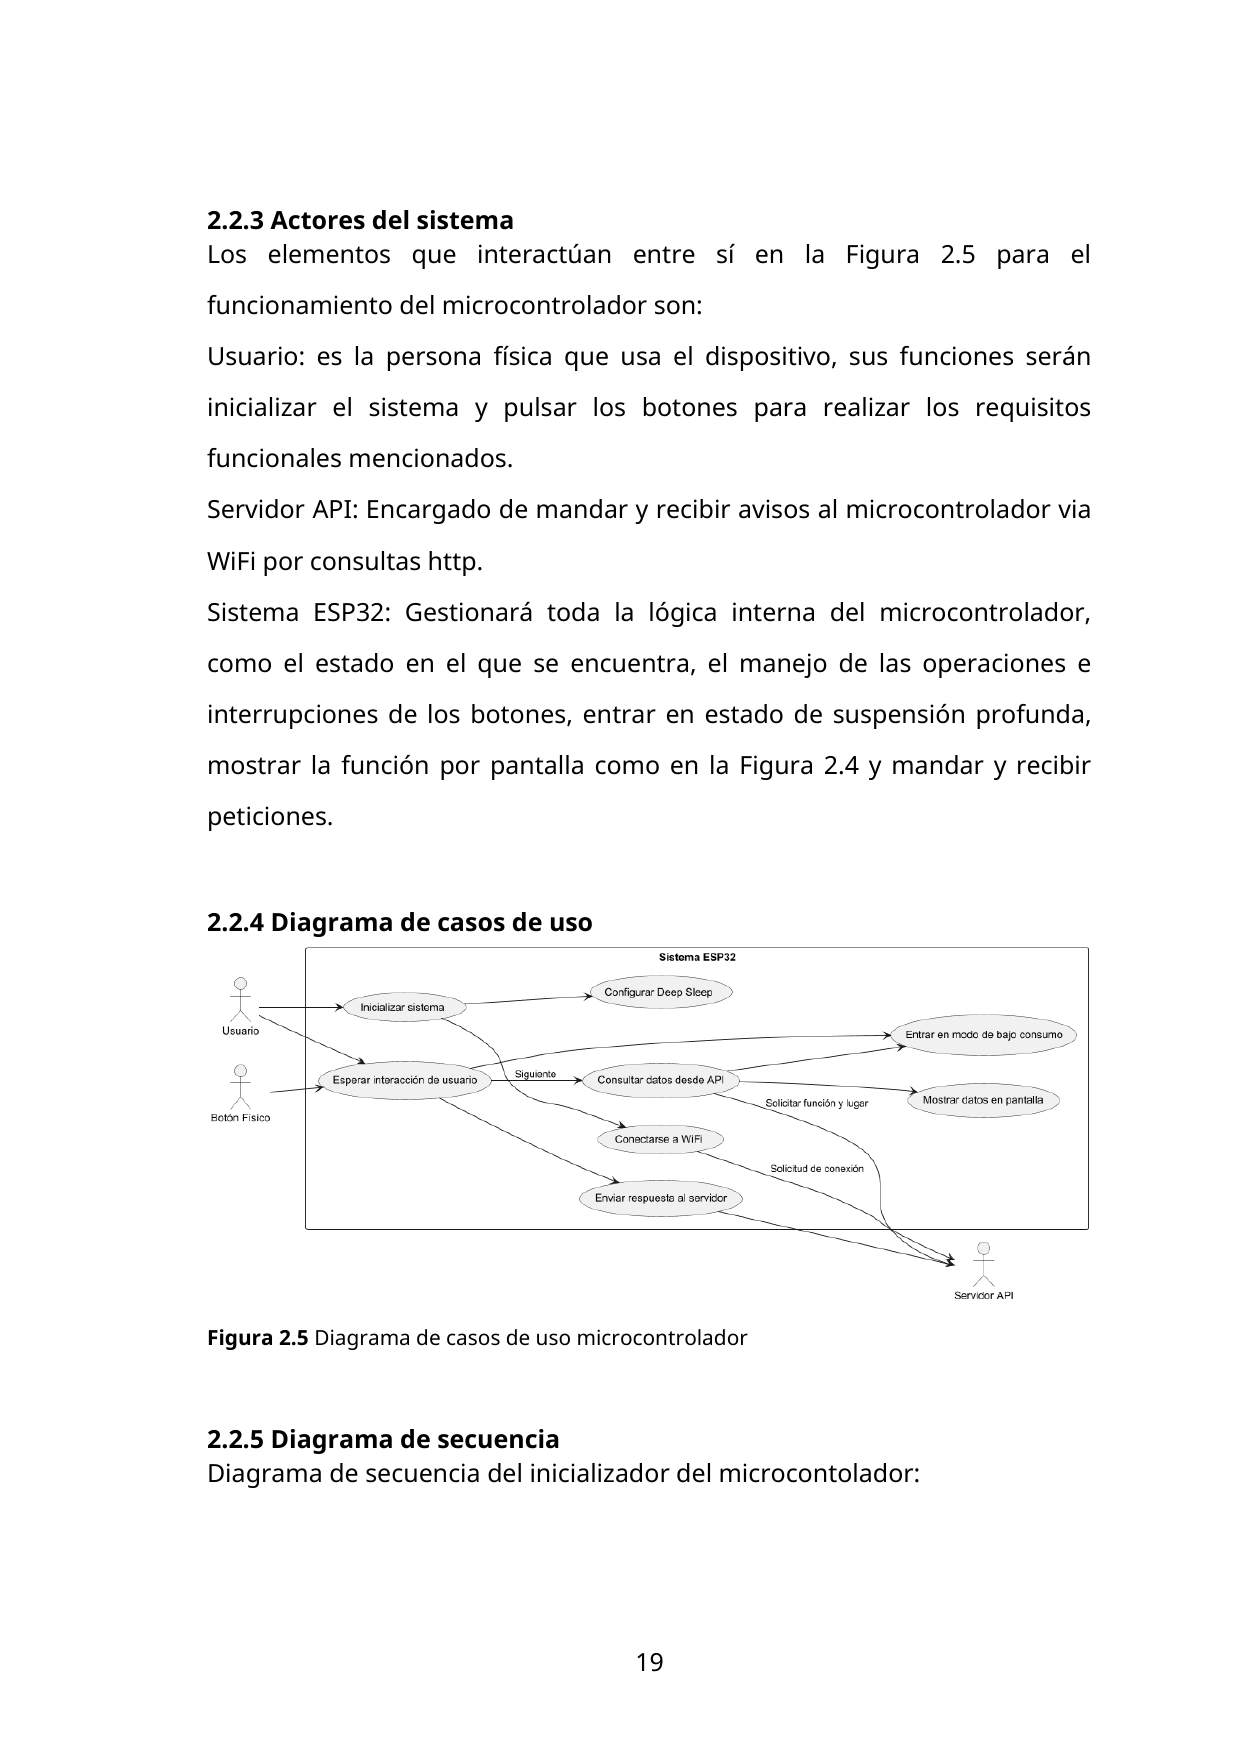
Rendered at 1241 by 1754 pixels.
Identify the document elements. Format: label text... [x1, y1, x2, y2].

text Usuario: es la persona física que usa el dispositivo, sus funciones serán inicializar el sistema y pulsar los botones para realizar los requisitos funcionales mencionados. [207, 339, 1092, 475]
text Sistema ESP32: Gestionará toda la lógica interna del microcontrolador, como el estado en el que se encuentra, el manejo de las operaciones e interrupciones de los botones, entrar en estado de suspensión profunda, mostrar la función por pantalla como en la Figura 2.4 y mandar y recibir peticiones. [207, 594, 1092, 832]
picture [206, 942, 1092, 1304]
text Diagrama de secuencia del inicializador del microcontolador: [207, 1455, 1092, 1489]
text 2.2.5 Diagrama de secuencia [207, 1421, 1092, 1455]
text 2.2.3 Actores del sistema [207, 203, 1092, 237]
text Figura 2.5 Diagrama de casos de uso microcontrolador [207, 1323, 1092, 1352]
text Los elementos que interactúan entre sí en la Figura 2.5 para el funcionamiento del microcontrolador son: [207, 237, 1092, 322]
text 2.2.4 Diagrama de casos de uso [207, 905, 1092, 939]
text Servidor API: Encargado de mandar y recibir avisos al microcontrolador via WiFi por consultas http. [207, 492, 1092, 577]
